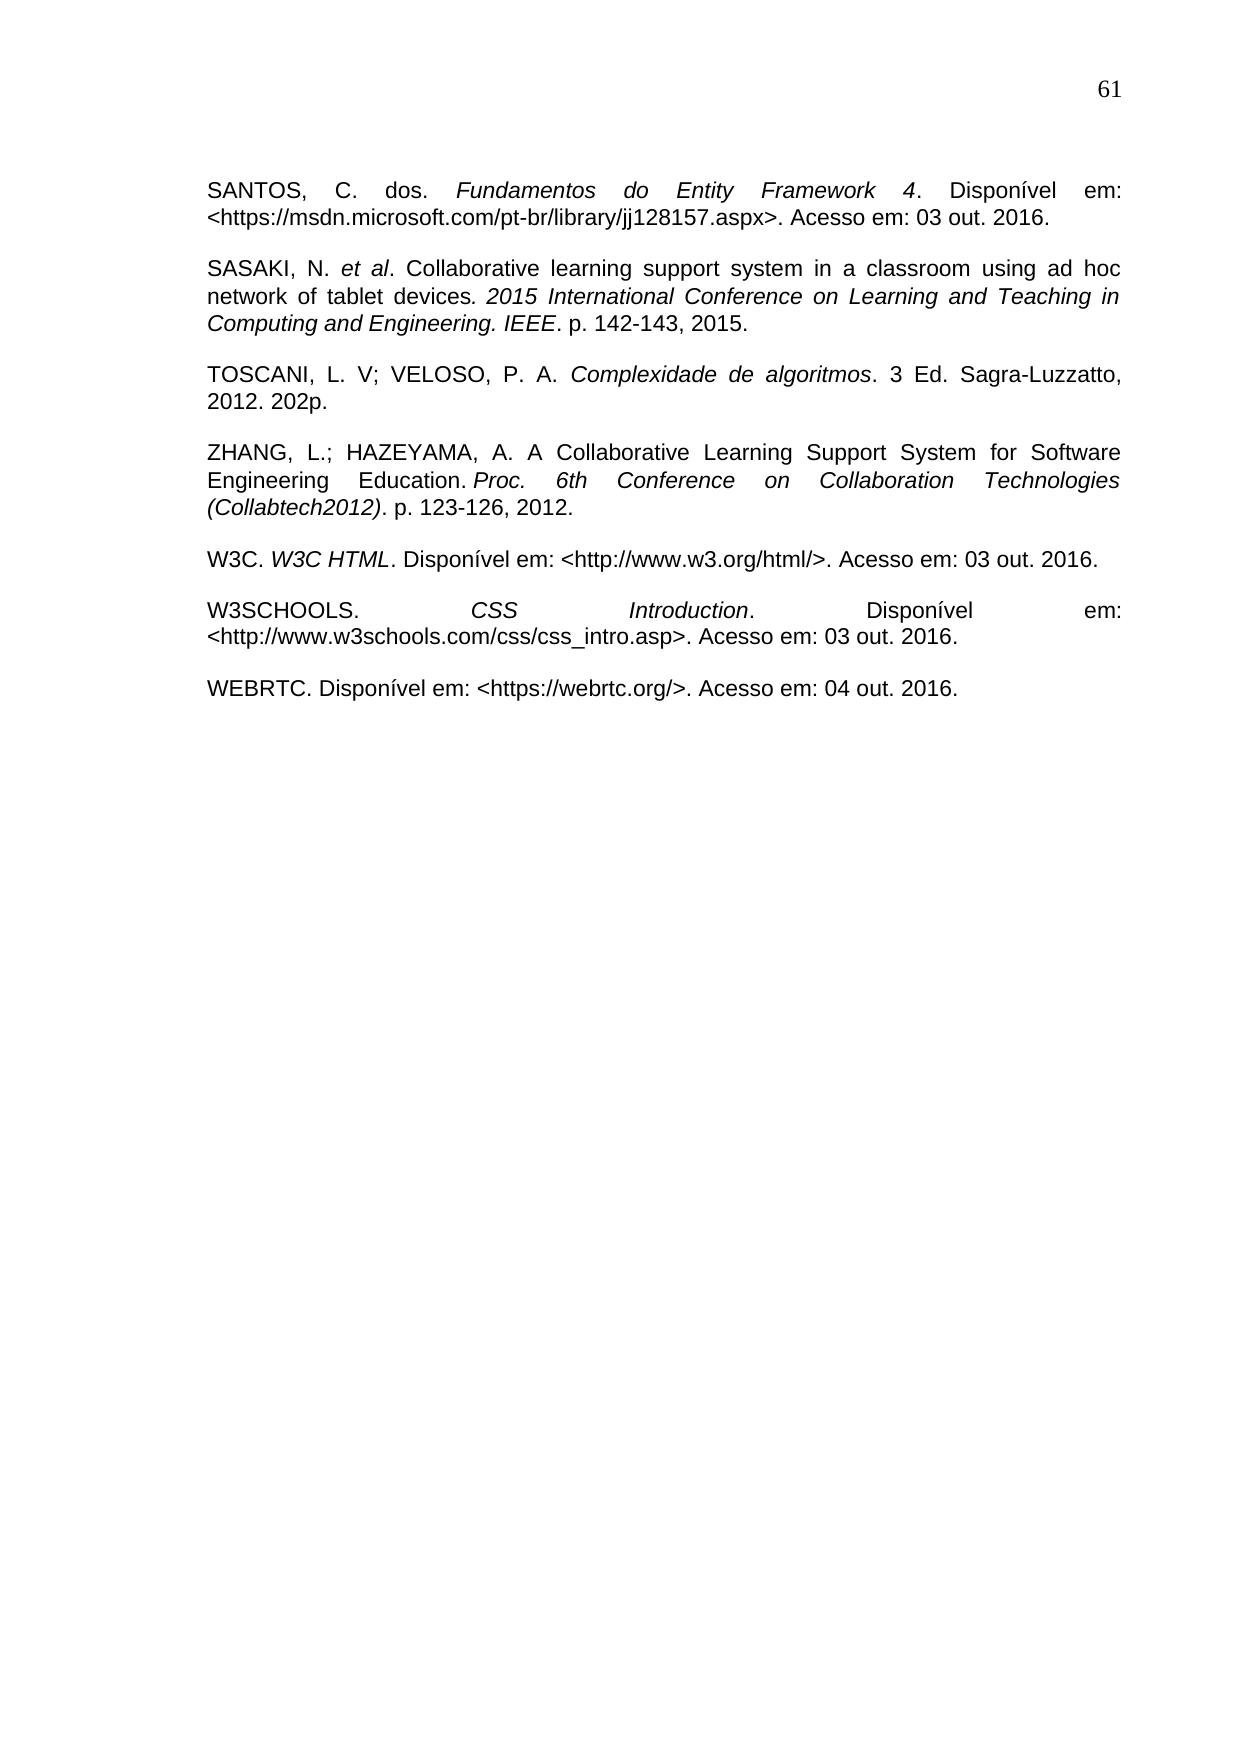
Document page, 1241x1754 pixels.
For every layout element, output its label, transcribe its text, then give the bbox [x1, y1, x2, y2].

text ZHANG, L.; HAZEYAMA, A. A Collaborative Learning Support System for Software Engineering Education. Proc. 6th Conference on Collaboration Technologies (Collabtech2012). p. 123-126, 2012. [207, 439, 1122, 521]
text SASAKI, N. et al. Collaborative learning support system in a classroom using ad hoc network of tablet devices. 2015 International Conference on Learning and Teaching in Computing and Engineering. IEEE. p. 142-143, 2015. [207, 255, 1122, 336]
text W3SCHOOLS. CSS Introduction. Disponível em: <http://www.w3schools.com/css/css_intro.asp>. Acesso em: 03 out. 2016. [207, 597, 1122, 649]
text TOSCANI, L. V; VELOSO, P. A. Complexidade de algoritmos. 3 Ed. Sagra-Luzzatto, 2012. 202p. [207, 361, 1122, 414]
text WEBRTC. Disponível em: <https://webrtc.org/>. Acesso em: 04 out. 2016. [207, 674, 1122, 701]
text SANTOS, C. dos. Fundamentos do Entity Framework 4. Disponível em: <https://msdn.microsoft.com/pt-br/library/jj128157.aspx>. Acesso em: 03 out. 2016. [207, 177, 1122, 230]
text W3C. W3C HTML. Disponível em: <http://www.w3.org/html/>. Acesso em: 03 out. 2016. [207, 546, 1122, 572]
